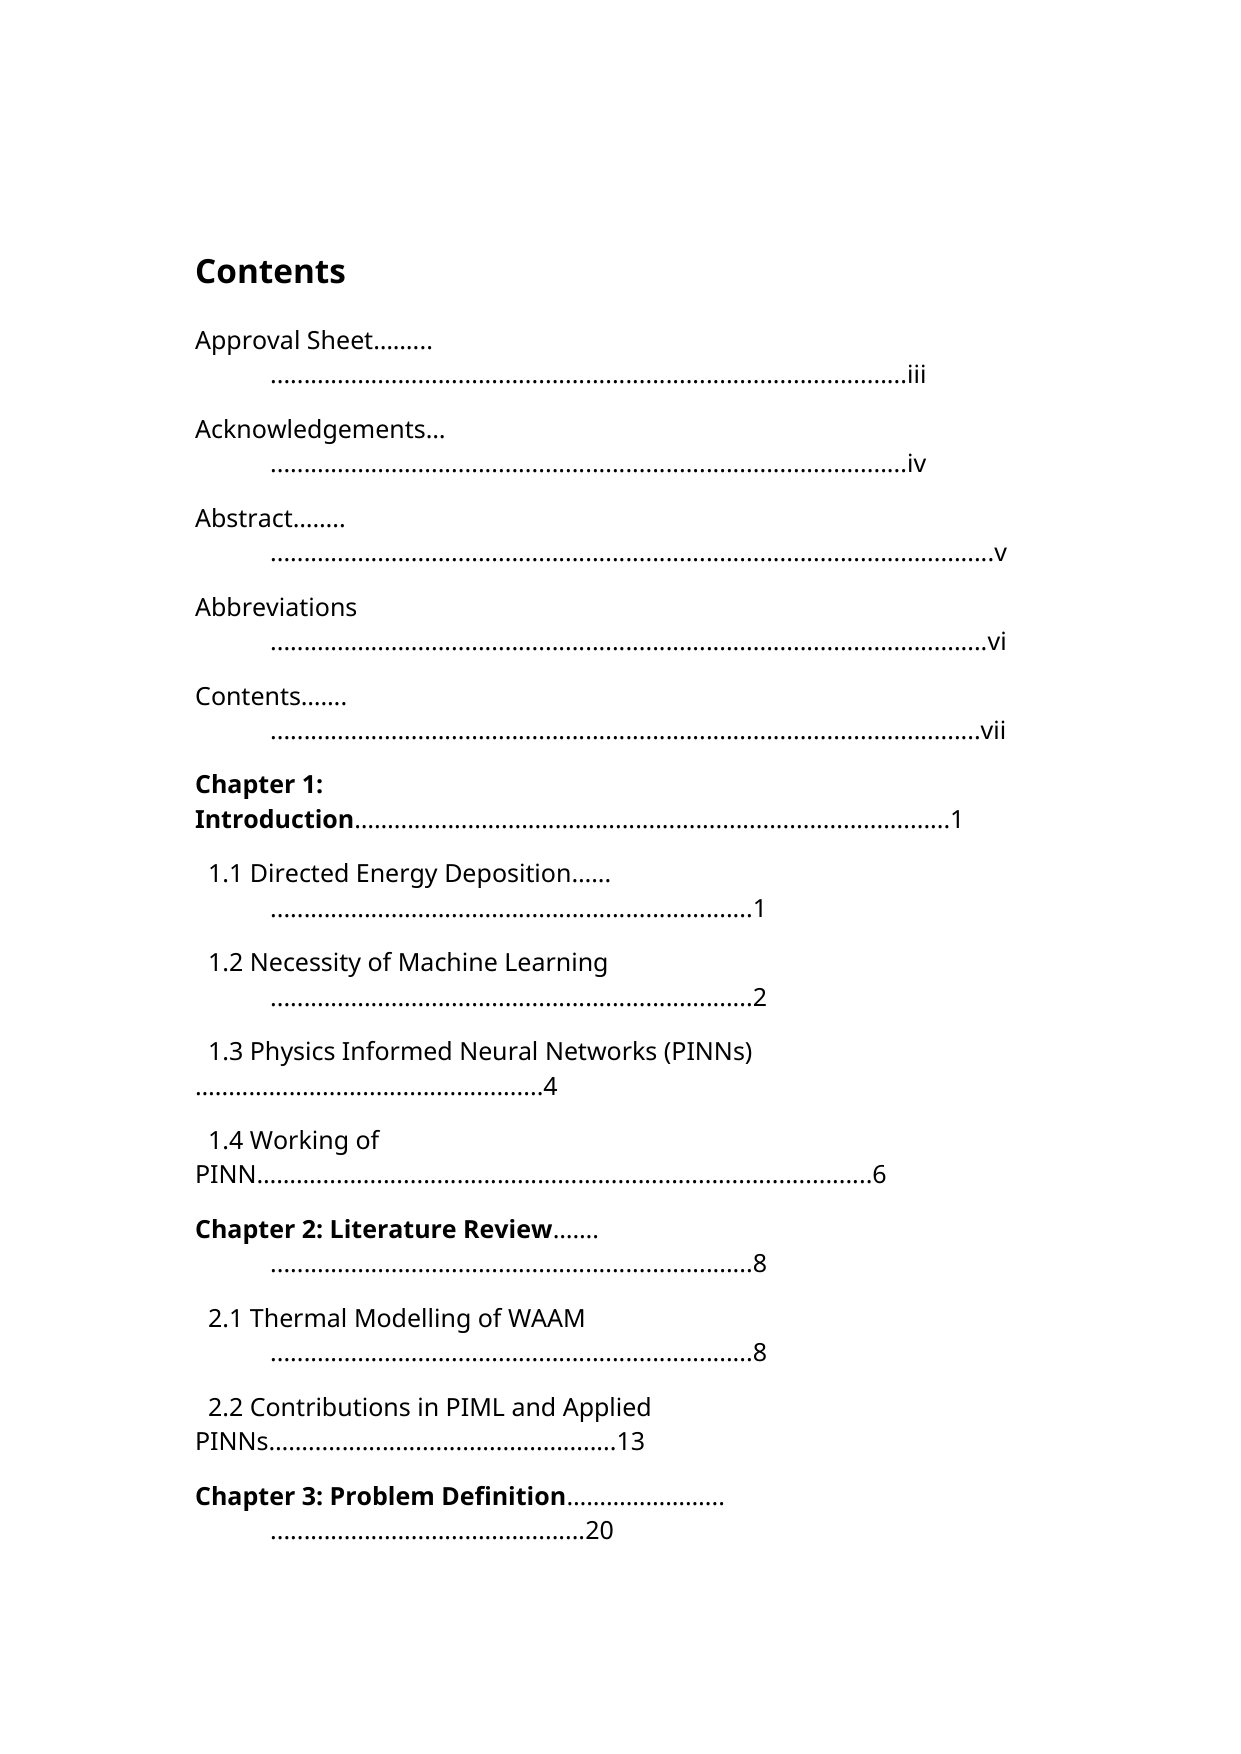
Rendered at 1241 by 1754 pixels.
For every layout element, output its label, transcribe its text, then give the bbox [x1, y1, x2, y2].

text 1.2 Necessity of Machine Learning ........................................................................2 [195, 945, 1045, 1013]
text 2.1 Thermal Modelling of WAAM ........................................................................8 [195, 1301, 1045, 1369]
text Chapter 2: Literature Review……. ........................................................................8 [195, 1212, 1045, 1280]
text Abstract…….. ............................................................................................................v [195, 500, 1045, 568]
text Chapter 3: Problem Definition…………………... ...............................................20 [195, 1479, 1045, 1547]
text 2.2 Contributions in PIML and Applied PINNs……..............................................13 [195, 1390, 1045, 1458]
text Approval Sheet……... ...............................................................................................iii [195, 322, 1045, 391]
text 1.1 Directed Energy Deposition…... ........................................................................1 [195, 856, 1045, 924]
text Acknowledgements… ...............................................................................................iv [195, 411, 1045, 479]
text Contents……. ..........................................................................................................vii [195, 678, 1045, 746]
subtitle Contents [180, 248, 1045, 293]
text Abbreviations ...........................................................................................................vi [195, 589, 1045, 657]
text 1.4 Working of PINN………...................................................................................6 [195, 1123, 1045, 1191]
text 1.3 Physics Informed Neural Networks (PINNs)….................................................4 [195, 1034, 1045, 1102]
text Chapter 1: Introduction……...................................................................................1 [195, 767, 1045, 835]
